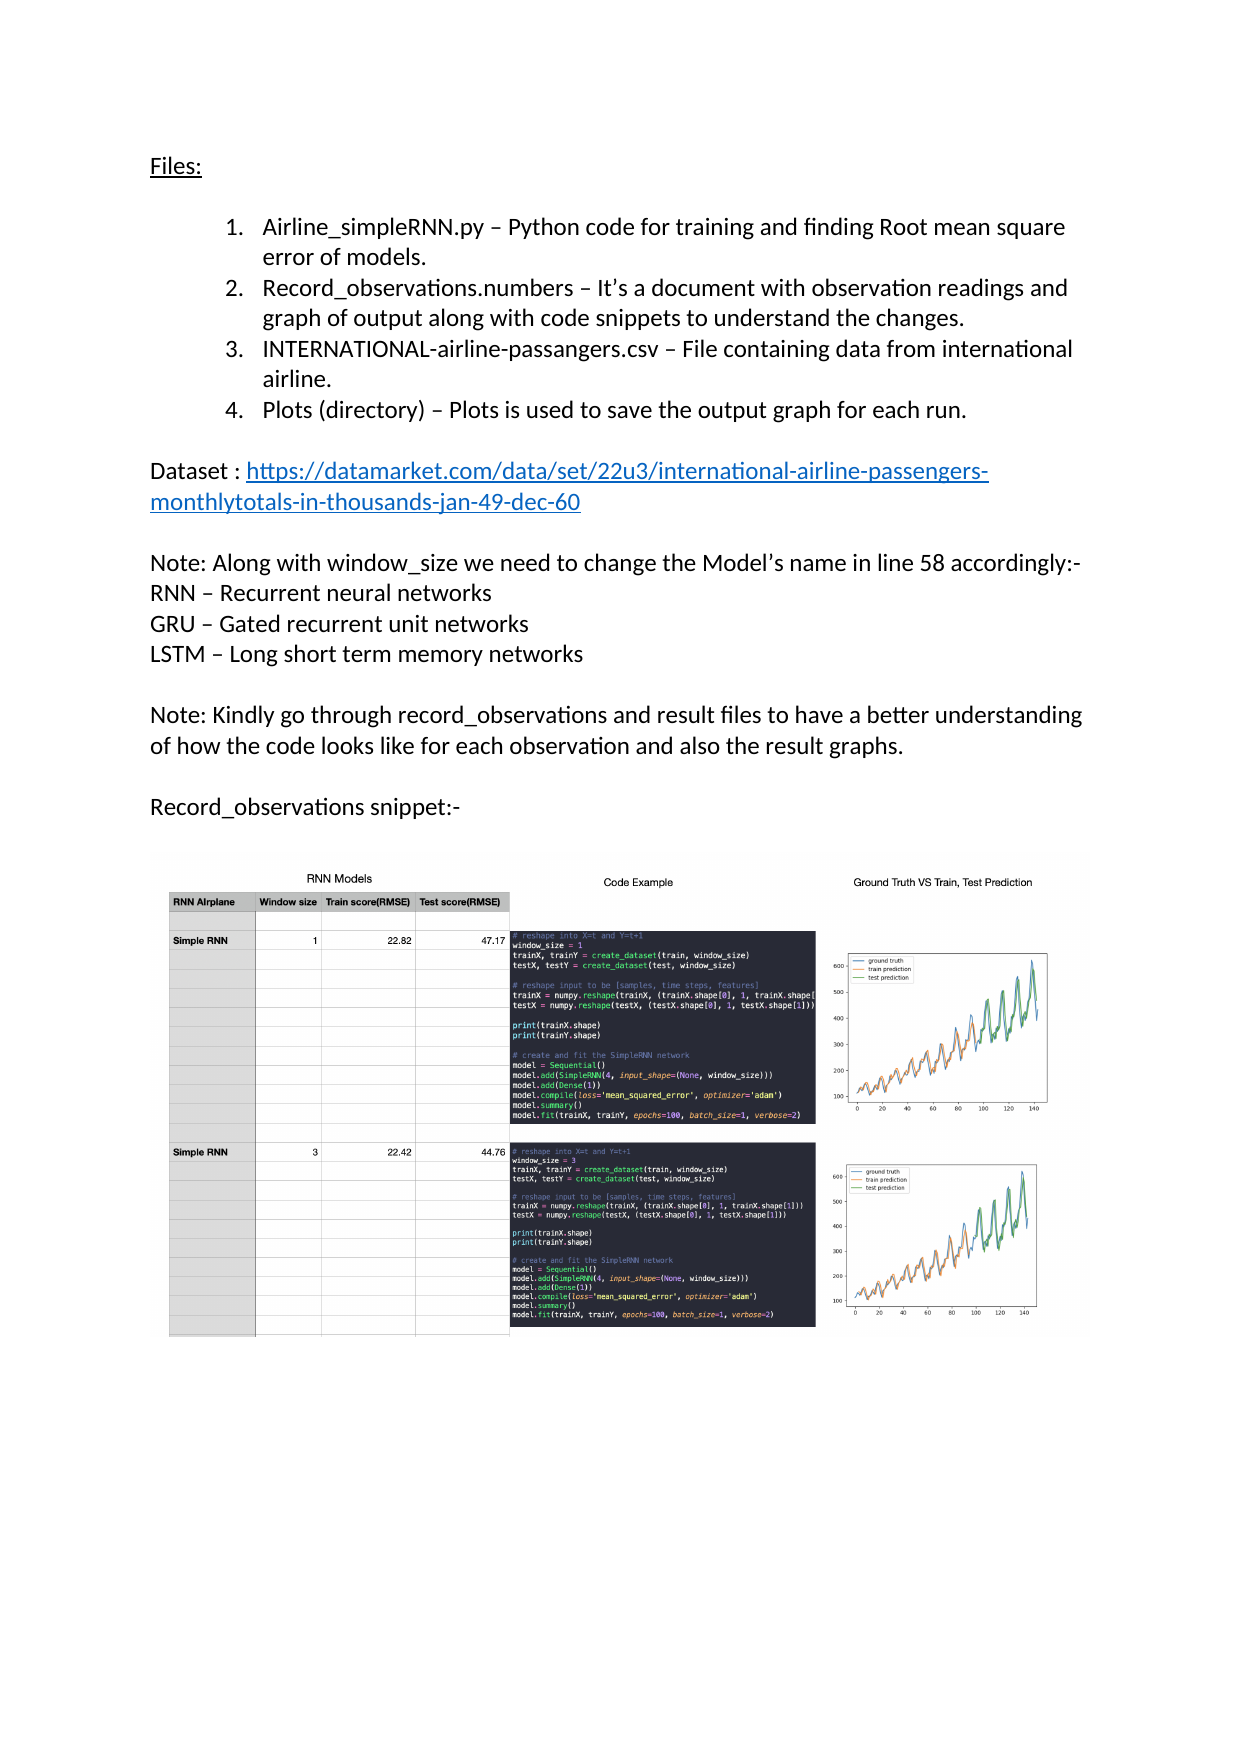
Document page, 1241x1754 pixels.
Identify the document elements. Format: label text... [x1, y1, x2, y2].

list INTERNATIONAL-airline-passangers.csv – File containing data from international airline. [225, 333, 1090, 394]
text RNN – Recurrent neural networks [150, 577, 1090, 608]
text Note: Along with window_size we need to change the Model’s name in line 58 accordingly:- [150, 547, 1090, 577]
picture [150, 852, 1090, 1337]
list Record_observations.numbers – It’s a document with observation readings and graph of output along with code snippets to understand the changes. [225, 272, 1090, 333]
list Plots (directory) – Plots is used to save the output graph for each run. [225, 394, 1090, 425]
text Record_observations snippet:- [150, 791, 1090, 821]
list Airline_simpleRNN.py – Python code for training and finding Root mean square error of models. [225, 211, 1090, 272]
text LSTM – Long short term memory networks [150, 638, 1090, 669]
text GRU – Gated recurrent unit networks [150, 608, 1090, 638]
text Note: Kindly go through record_observations and result files to have a better understanding of how the code looks like for each observation and also the result graphs. [150, 699, 1090, 760]
text Files: [150, 150, 1090, 211]
text Dataset : https://datamarket.com/data/set/22u3/international-airline-passengers-monthlytotals-in-thousands-jan-49-dec-60 [150, 455, 1090, 516]
